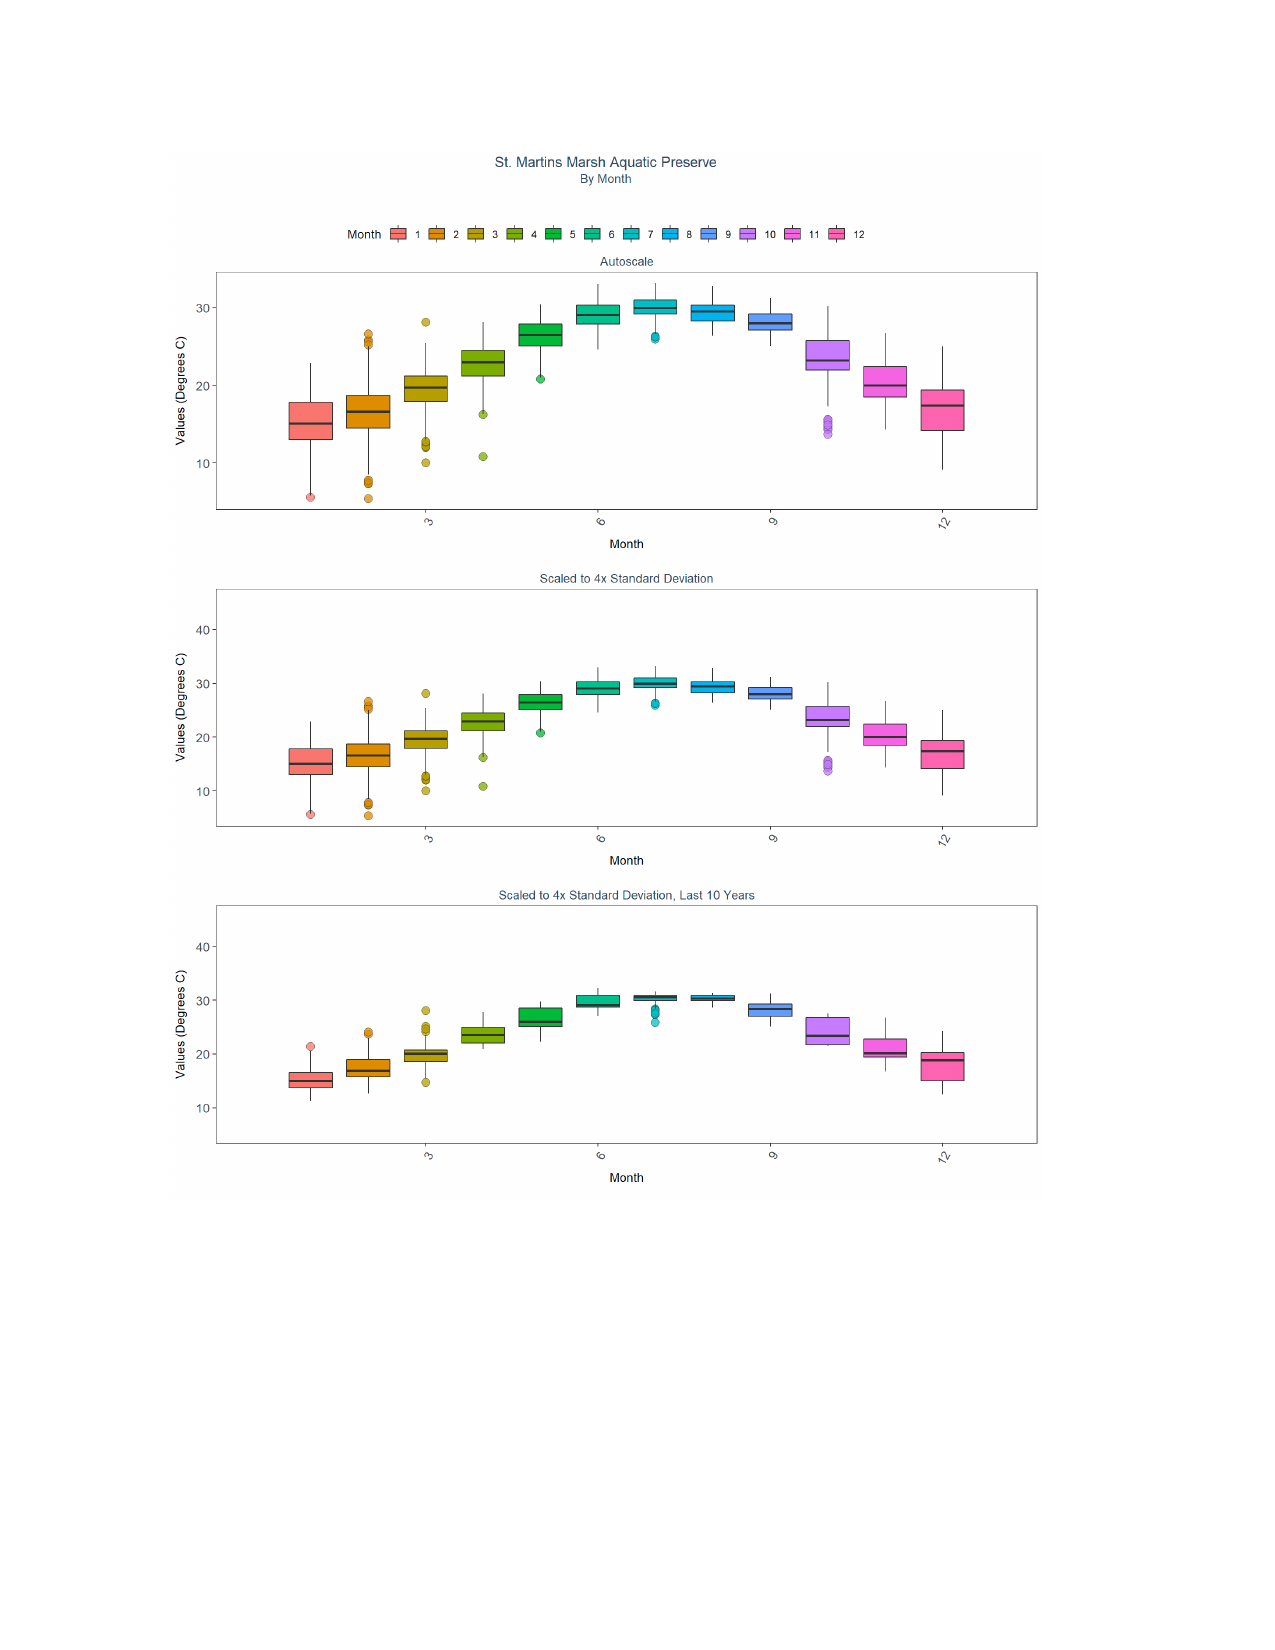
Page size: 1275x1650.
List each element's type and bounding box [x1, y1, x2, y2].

picture [168, 150, 1044, 1200]
